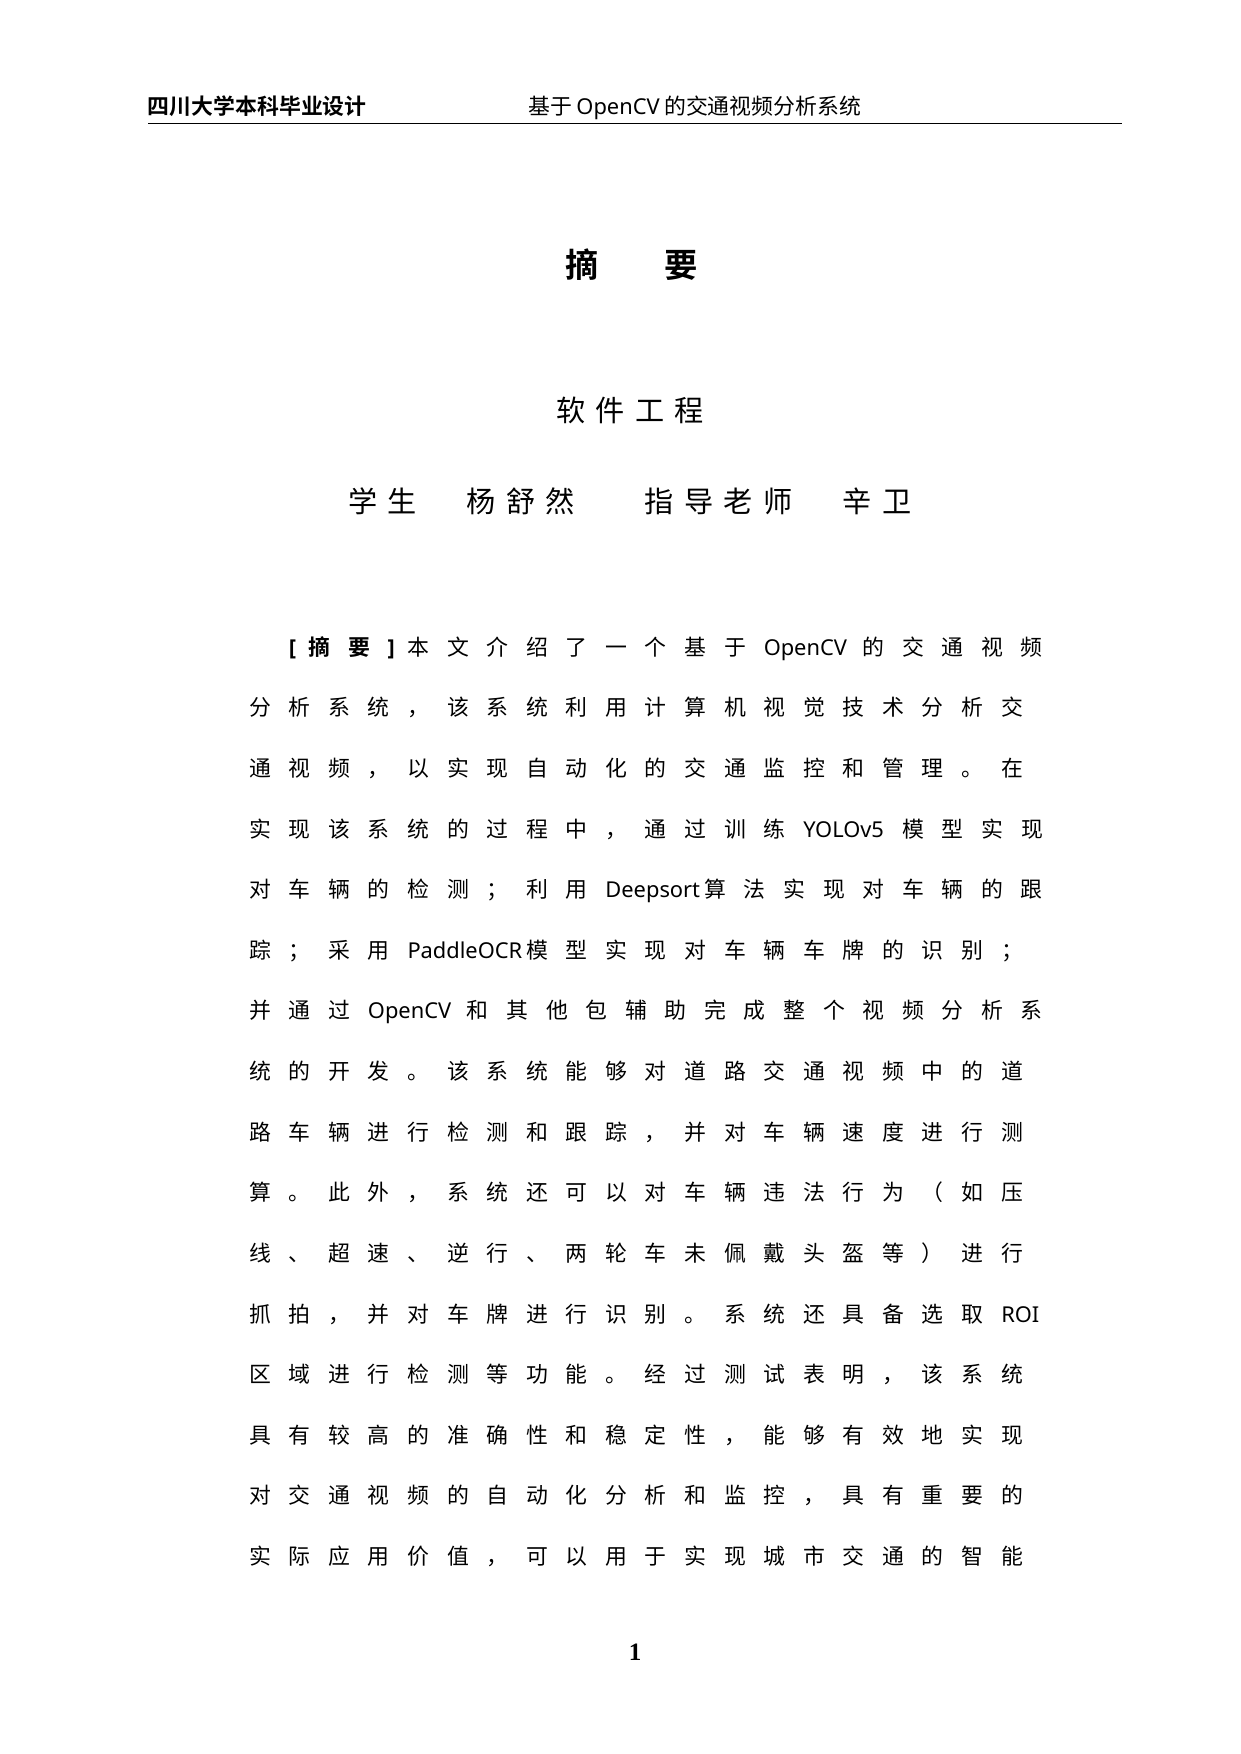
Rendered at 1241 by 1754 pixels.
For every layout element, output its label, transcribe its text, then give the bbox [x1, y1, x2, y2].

text 软件工程 [150, 378, 1120, 439]
text 摘 要 [150, 233, 1120, 293]
text 学生 杨舒然 指导老师 辛卫 [150, 469, 1120, 530]
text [229, 615, 1080, 1585]
